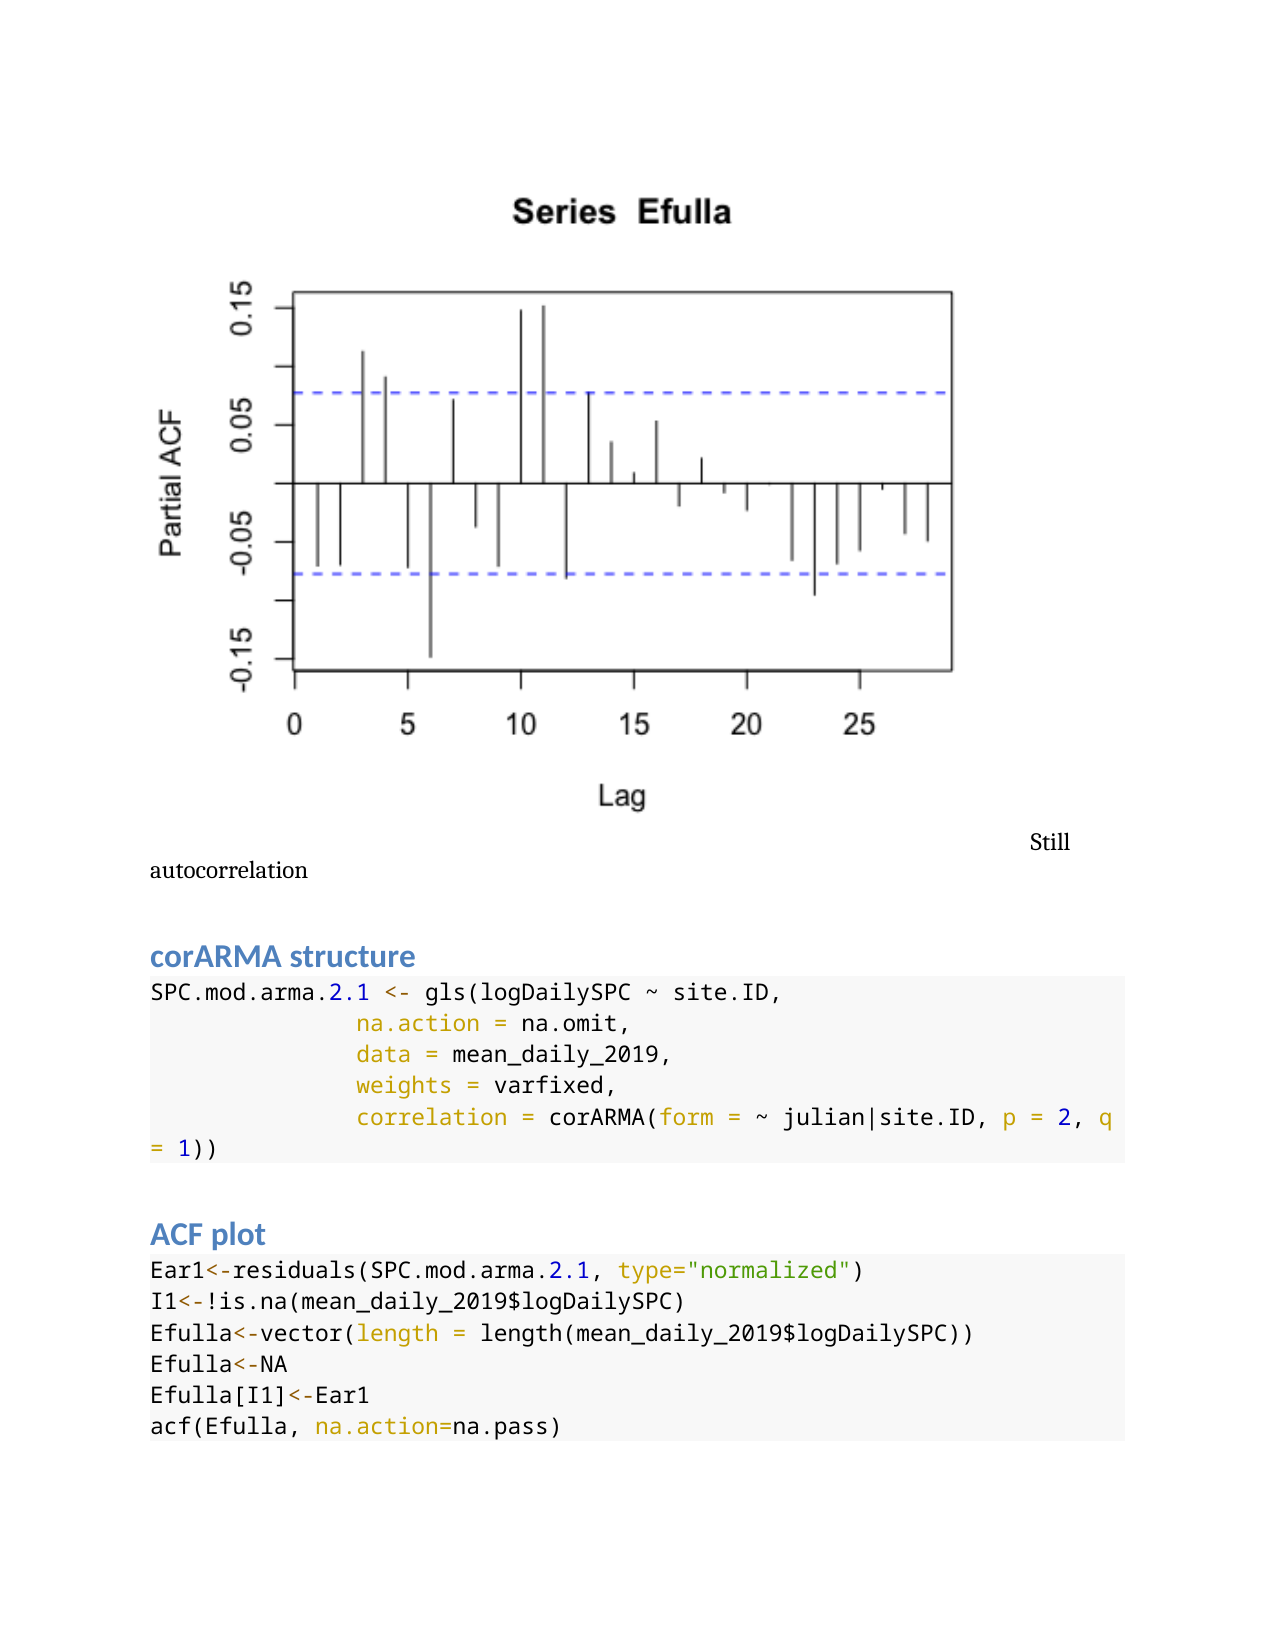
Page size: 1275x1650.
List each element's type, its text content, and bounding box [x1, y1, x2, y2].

text Ear1<-residuals(SPC.mod.arma.2.1, type="normalized") I1<-!is.na(mean_daily_2019$logDailySPC) Efulla<-vector(length = length(mean_daily_2019$logDailySPC)) Efulla<-NA Efulla[I1]<-Ear1 acf(Efulla, na.action=na.pass) [287, 1254, 1125, 1441]
subtitle ACF plot [150, 1213, 1125, 1254]
picture [150, 150, 1025, 850]
text SPC.mod.arma.2.1 <- gls(logDailySPC ~ site.ID, na.action = na.omit, data = mean_daily_2019, weights = varfixed, correlation = corARMA(form = ~ julian|site.ID, p = 2, q = 1)) [150, 976, 1125, 1163]
subtitle corARMA structure [150, 935, 1125, 976]
